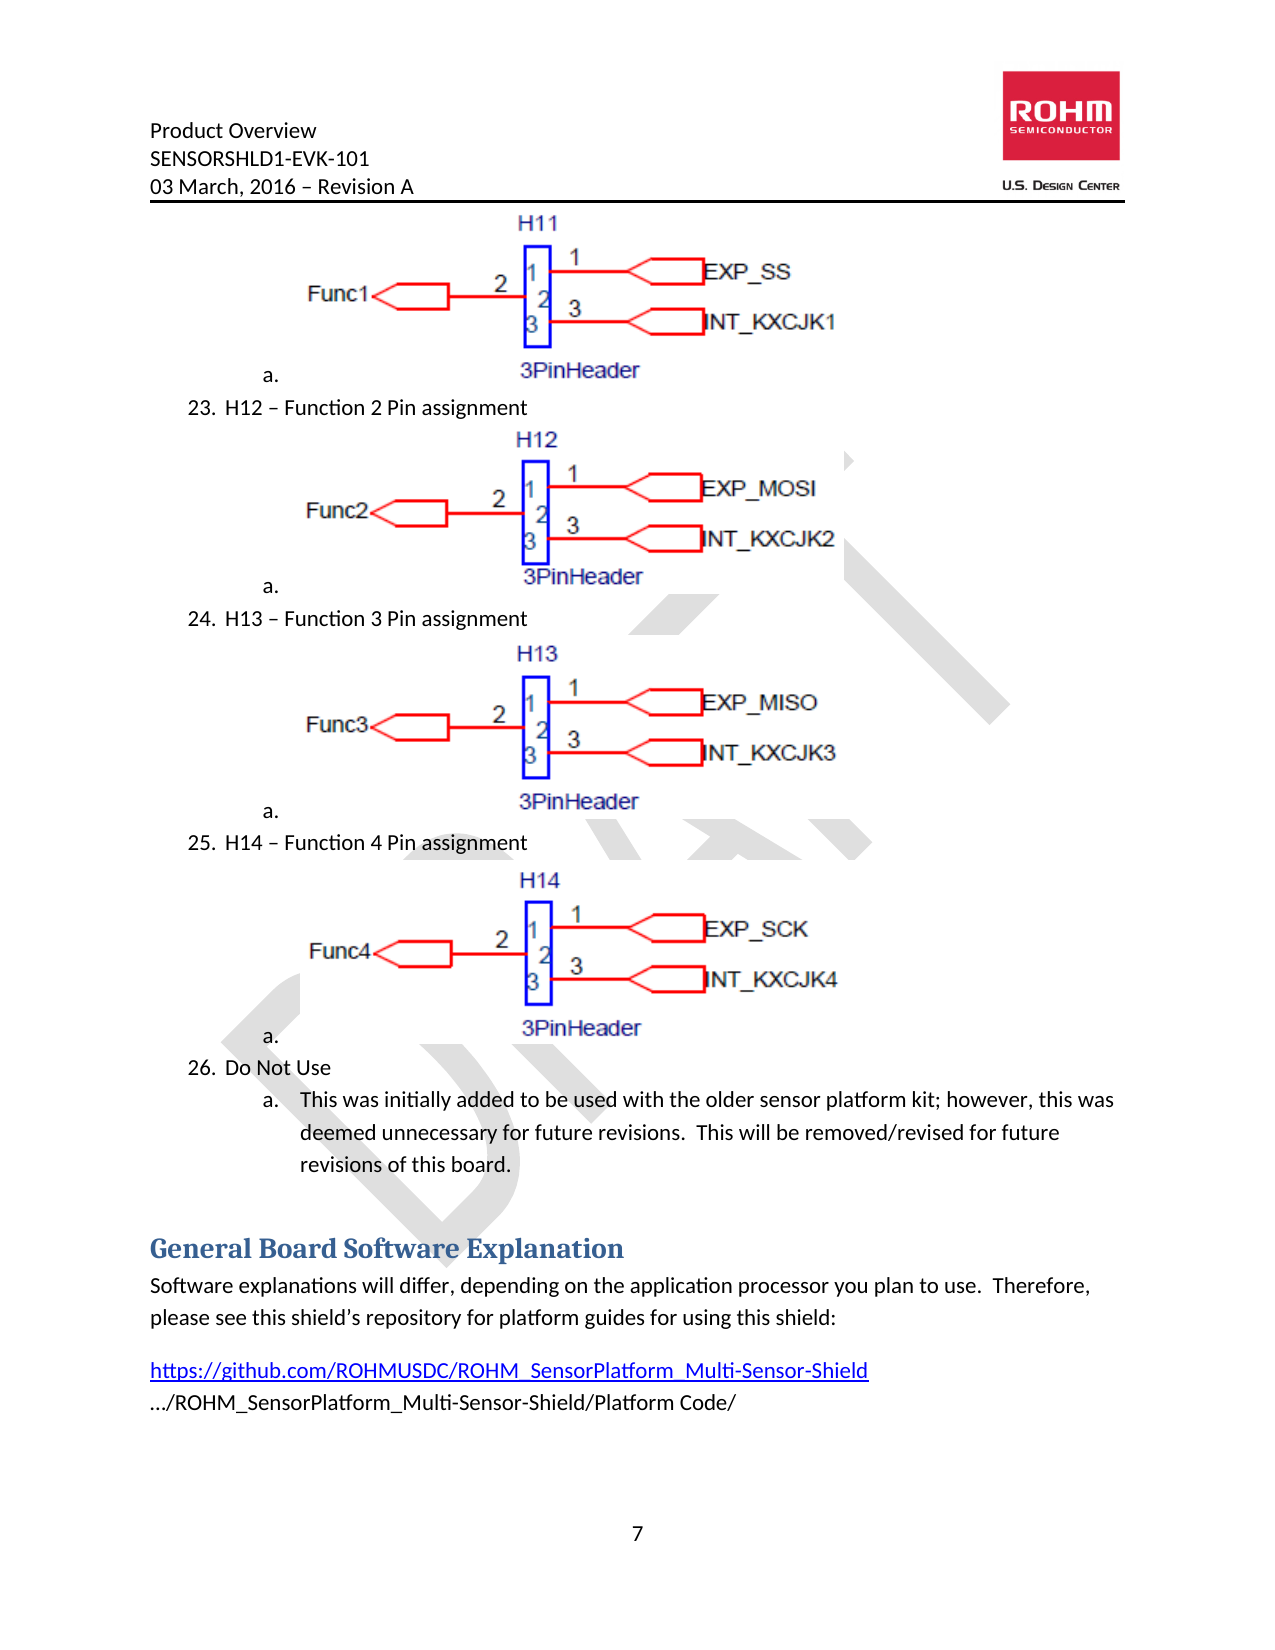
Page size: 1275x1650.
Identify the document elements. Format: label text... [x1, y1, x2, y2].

list H12 – Function 2 Pin assignment [187, 393, 1125, 421]
text https://github.com/ROHMUSDC/ROHM_SensorPlatform_Multi-Sensor-Shield [150, 1356, 1125, 1384]
picture [300, 425, 844, 594]
subtitle General Board Software Explanation [150, 1232, 1125, 1266]
picture [300, 635, 851, 819]
list H13 – Function 3 Pin assignment [187, 604, 1125, 632]
picture [992, 61, 1124, 196]
list This was initially added to be used with the older sensor platform kit; however, this was deemed unnecessary for future revisions. This will be removed/revised for future revisions of this board. [262, 1086, 1125, 1178]
picture [300, 203, 851, 383]
list Do Not Use [187, 1053, 1125, 1081]
picture [300, 860, 861, 1044]
text Software explanations will differ, depending on the application processor you plan to use. Therefore, please see this shield’s repository for platform guides for using this shield: [150, 1271, 1125, 1331]
text …/ROHM_SensorPlatform_Multi-Sensor-Shield/Platform Code/ [150, 1388, 1125, 1416]
list H14 – Function 4 Pin assignment [187, 828, 1125, 857]
